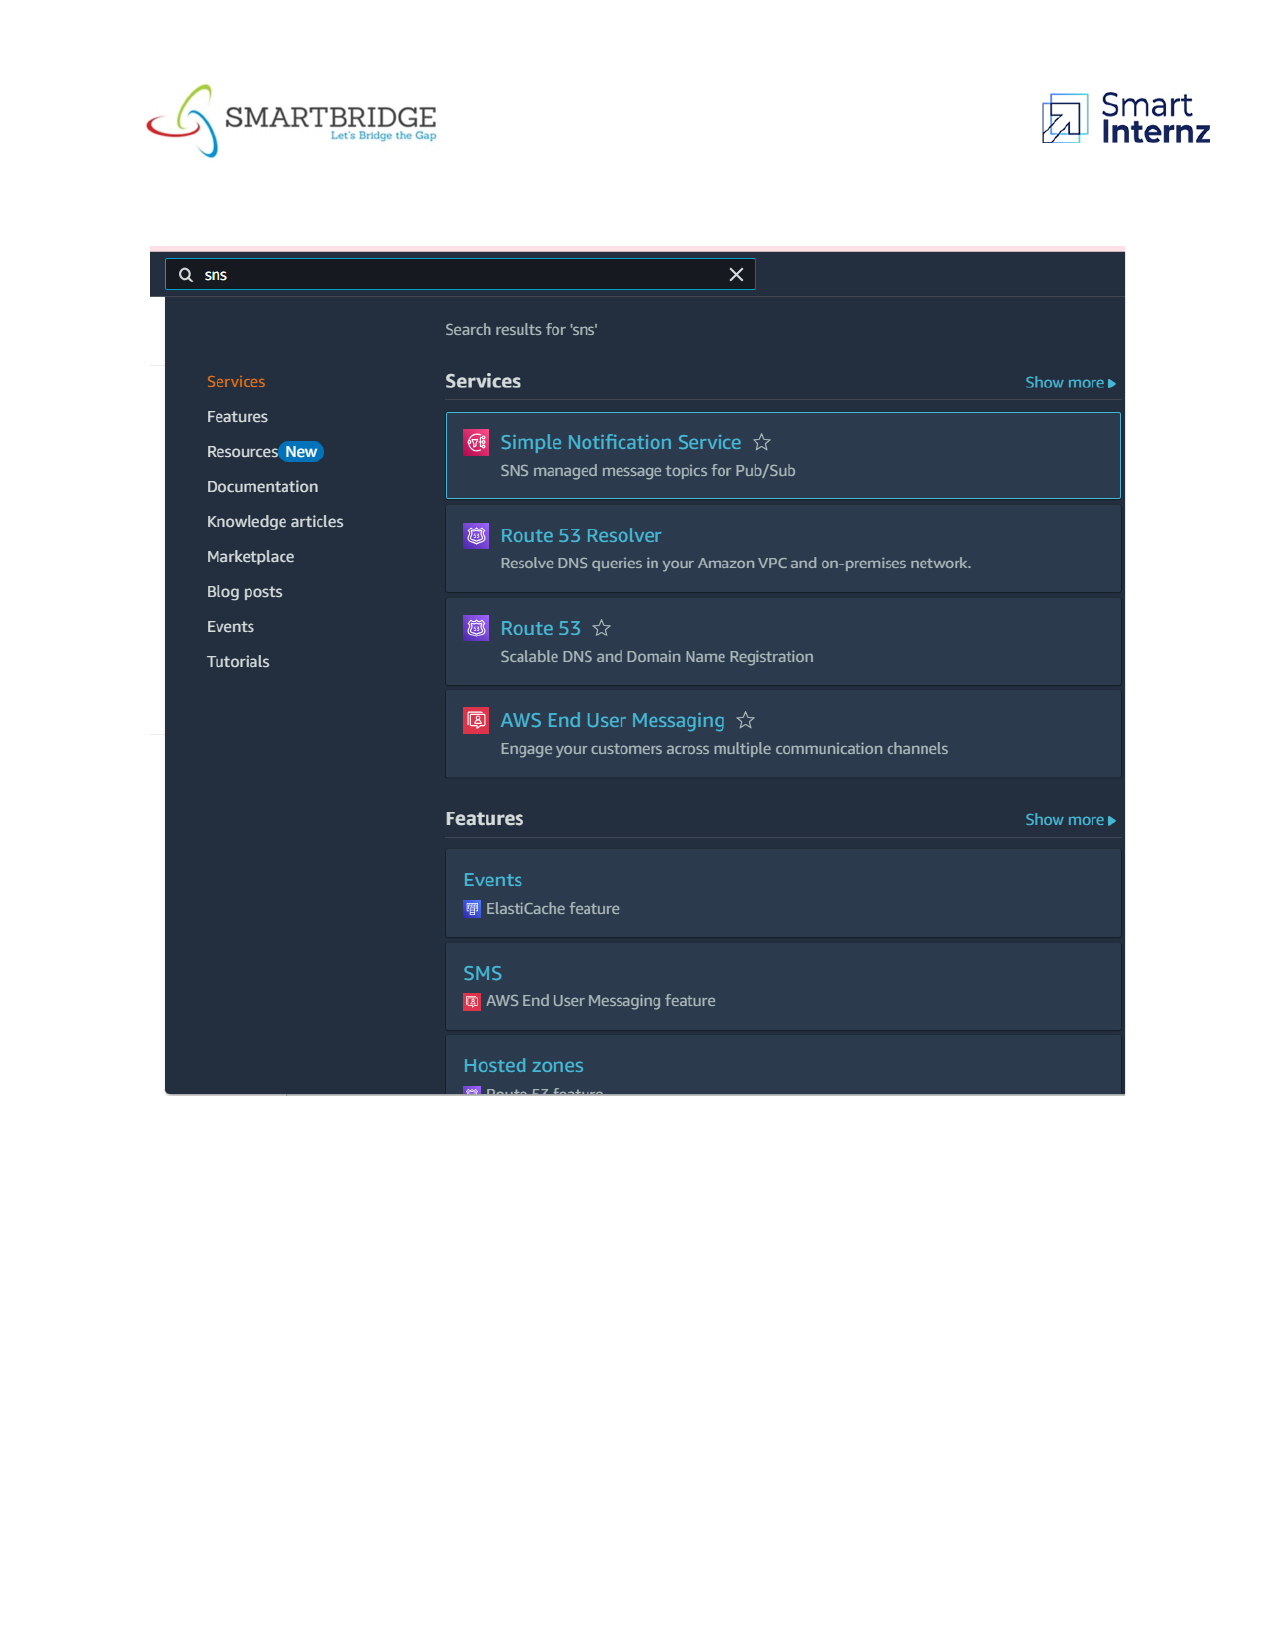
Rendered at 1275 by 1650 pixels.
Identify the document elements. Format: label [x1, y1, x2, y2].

picture [143, 78, 441, 163]
picture [150, 246, 1125, 1096]
picture [1037, 92, 1214, 143]
